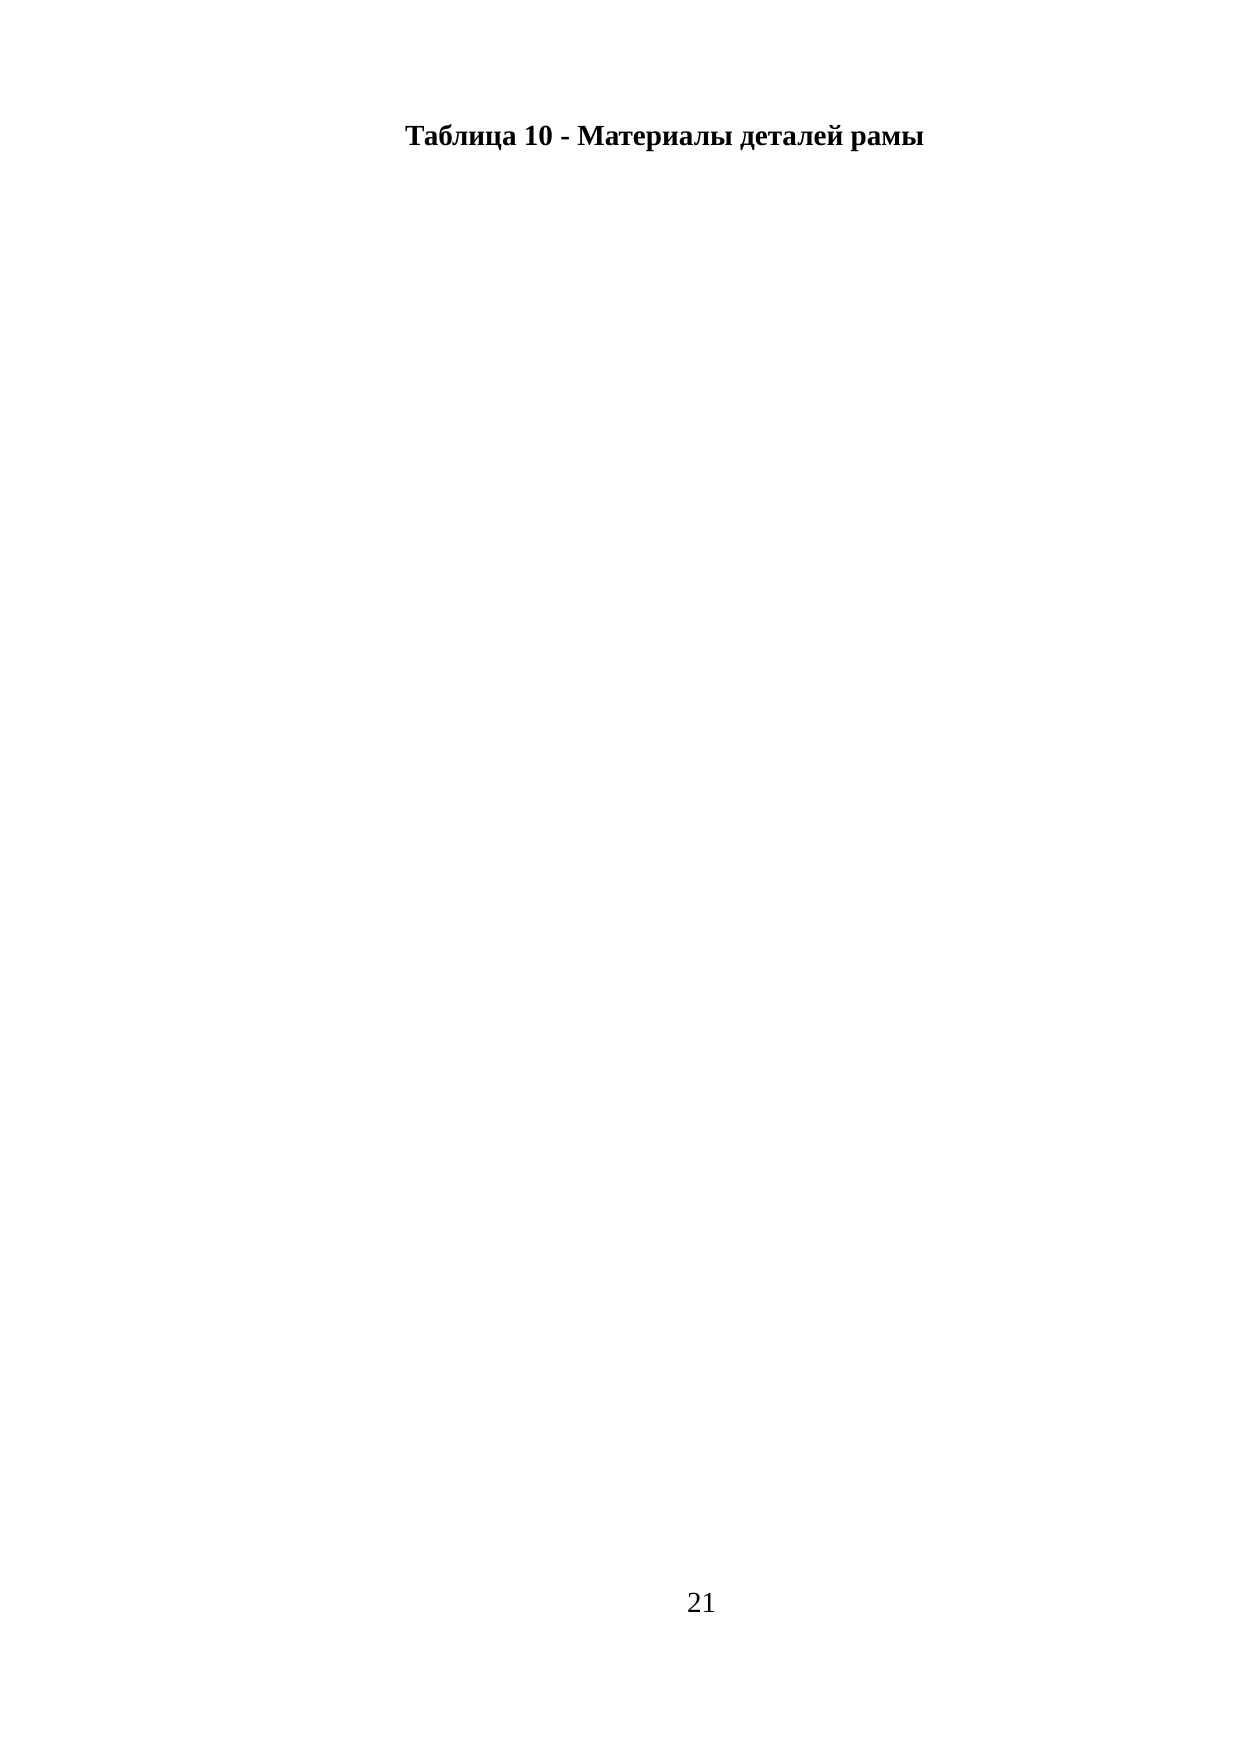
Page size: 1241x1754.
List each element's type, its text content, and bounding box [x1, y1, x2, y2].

subtitle Таблица 10 - Материалы деталей рамы [177, 118, 1152, 152]
